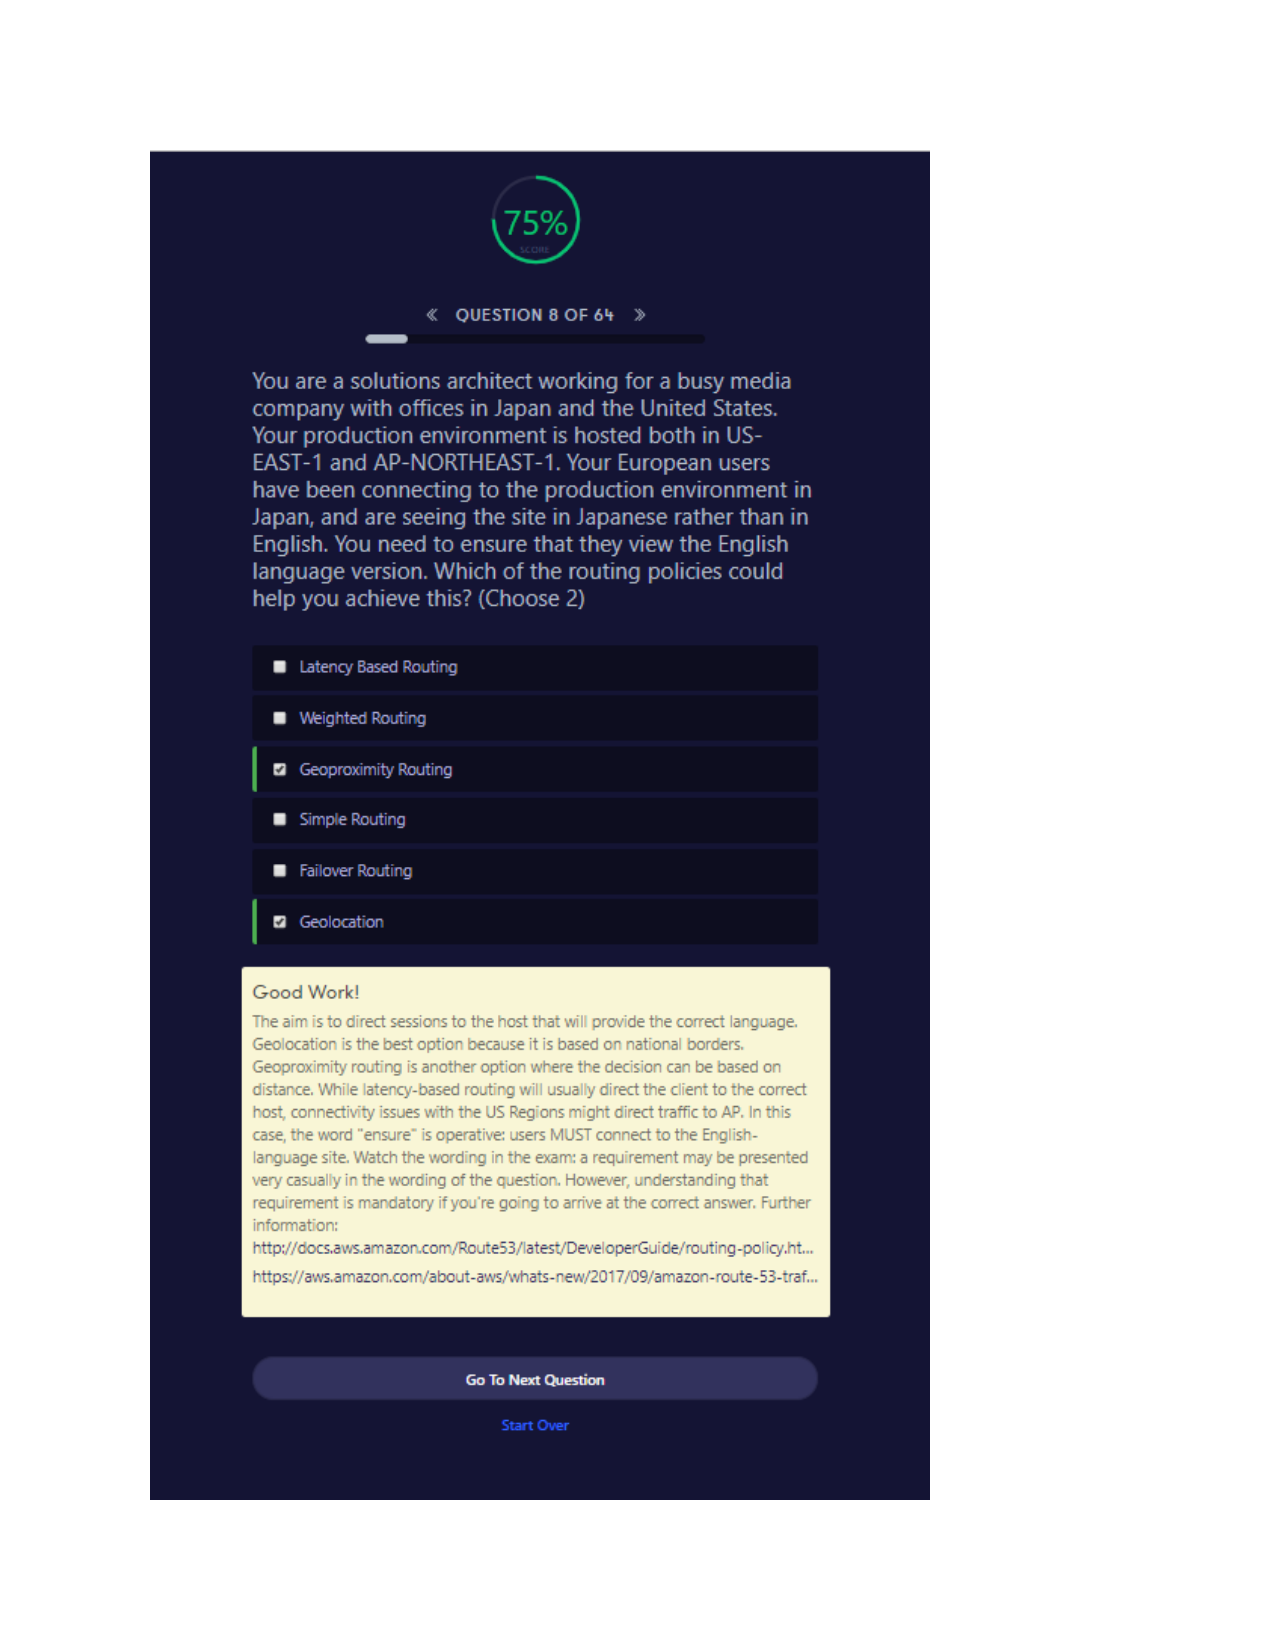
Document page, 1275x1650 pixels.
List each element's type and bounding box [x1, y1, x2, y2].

picture [150, 150, 930, 1500]
